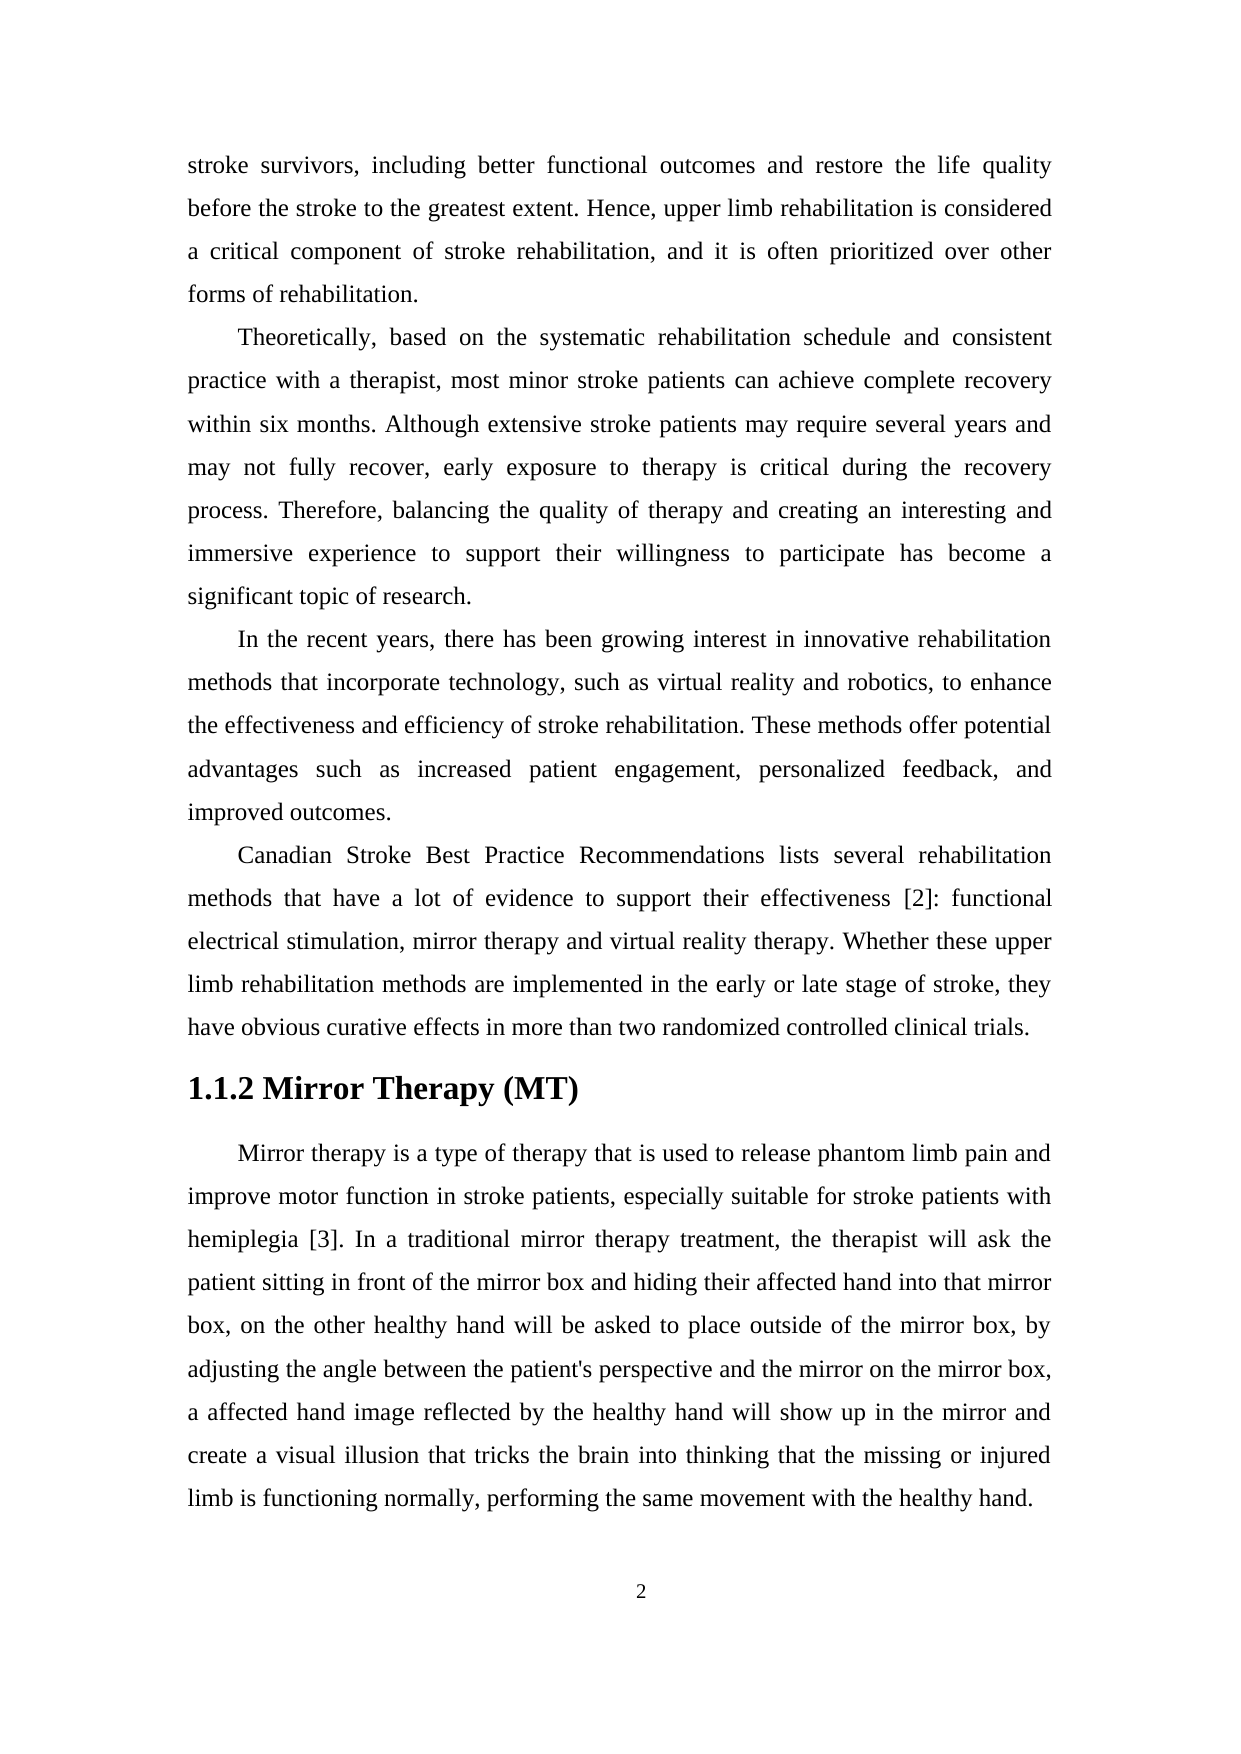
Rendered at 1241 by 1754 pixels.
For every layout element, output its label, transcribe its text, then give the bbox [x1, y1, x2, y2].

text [187, 150, 1053, 308]
text Mirror therapy is a type of therapy that is used to release phantom limb pain and improve motor function in stroke patients, especially suitable for stroke patients with hemiplegia [3]. In a traditional mirror therapy treatment, the therapist will ask the patient sitting in front of the mirror box and hiding their affected hand into that mirror box, on the other healthy hand will be asked to place outside of the mirror box, by adjusting the angle between the patient's perspective and the mirror on the mirror box, a affected hand image reflected by the healthy hand will show up in the mirror and create a visual illusion that tricks the brain into thinking that the missing or injured limb is functioning normally, performing the same movement with the healthy hand. [187, 1138, 1053, 1512]
text Theoretically, based on the systematic rehabilitation schedule and consistent practice with a therapist, most minor stroke patients can achieve complete recovery within six months. Although extensive stroke patients may require several years and may not fully recover, early exposure to therapy is critical during the recovery process. Therefore, balancing the quality of therapy and creating an interesting and immersive experience to support their willingness to participate has become a significant topic of research. [187, 322, 1053, 610]
subtitle 1.1.2 Mirror Therapy (MT) [187, 1068, 1053, 1106]
text Canadian Stroke Best Practice Recommendations lists several rehabilitation methods that have a lot of evidence to support their effectiveness [2]: functional electrical stimulation, mirror therapy and virtual reality therapy. Whether these upper limb rehabilitation methods are implemented in the early or late stage of stroke, they have obvious curative effects in more than two randomized controlled clinical trials. [187, 840, 1053, 1041]
text In the recent years, there has been growing interest in innovative rehabilitation methods that incorporate technology, such as virtual reality and robotics, to enhance the effectiveness and efficiency of stroke rehabilitation. These methods offer potential advantages such as increased patient engagement, personalized feedback, and improved outcomes. [187, 624, 1053, 826]
